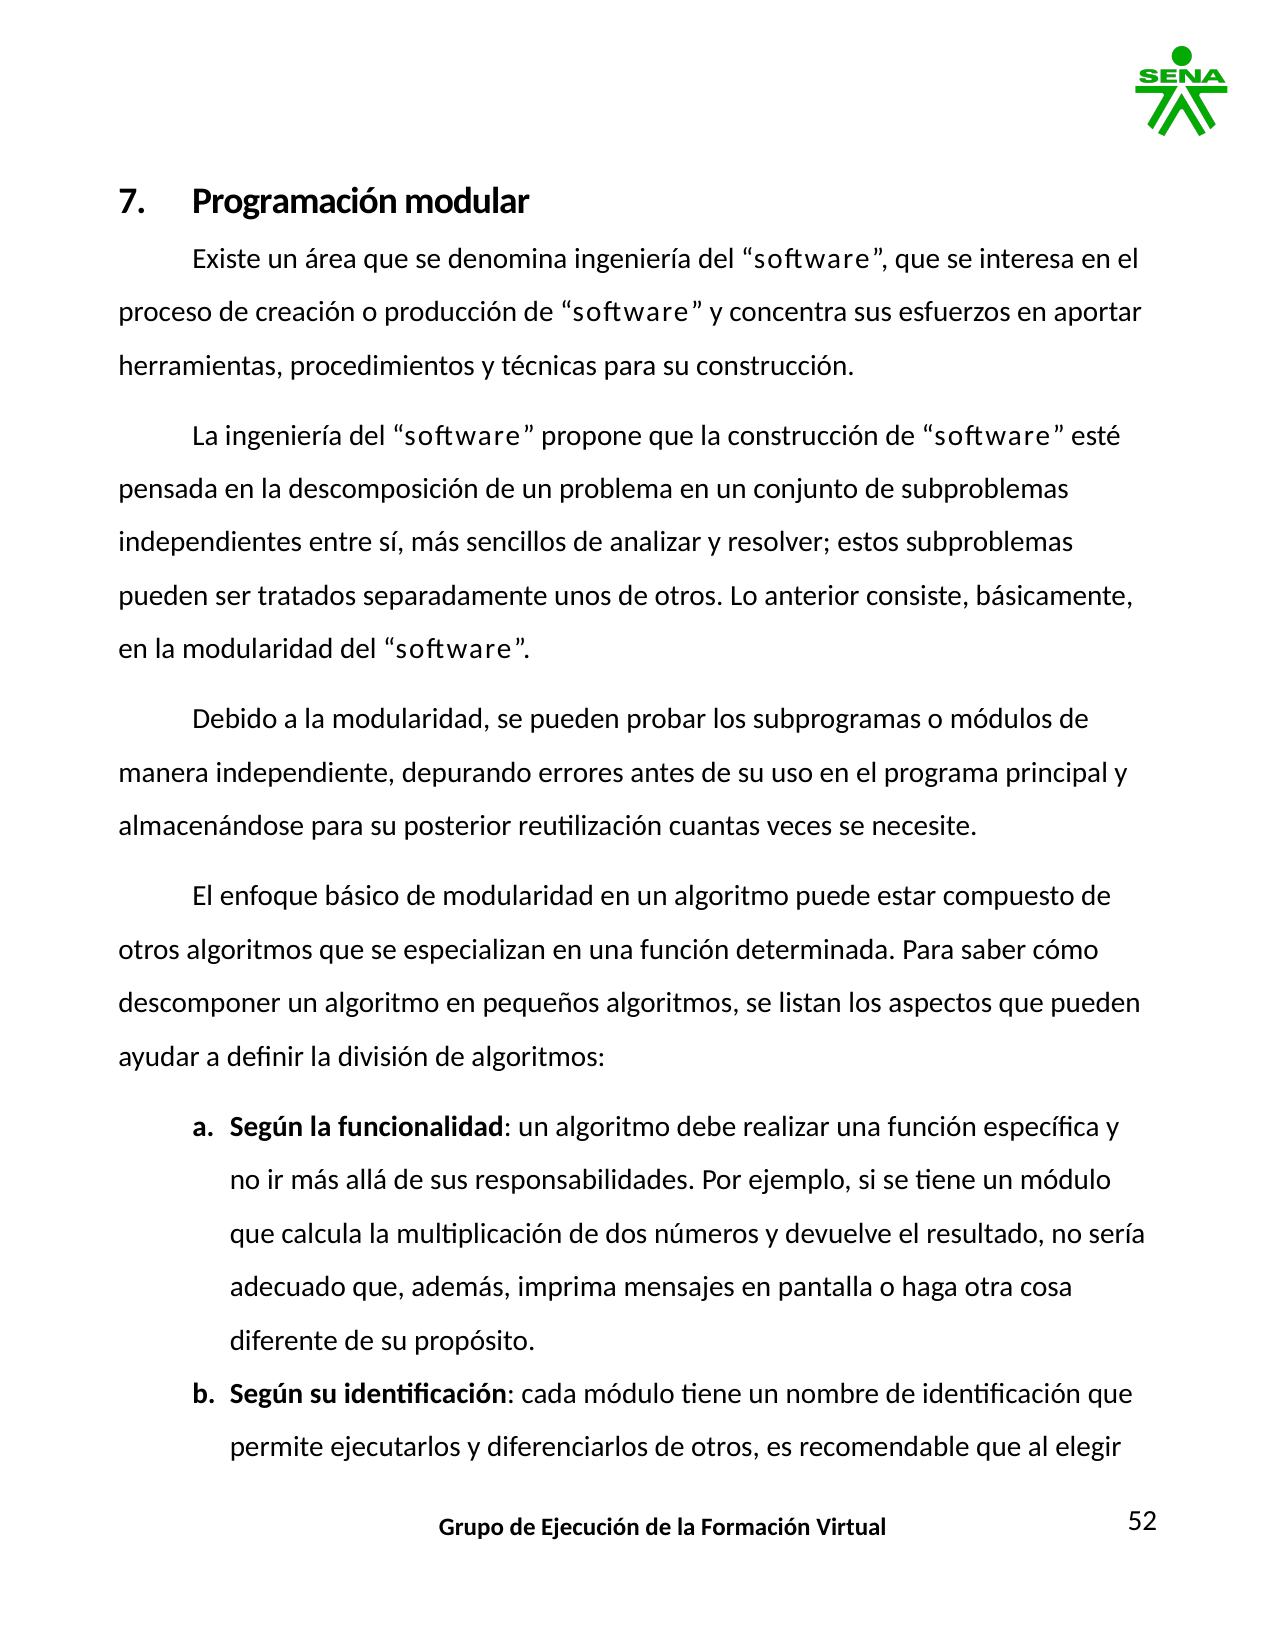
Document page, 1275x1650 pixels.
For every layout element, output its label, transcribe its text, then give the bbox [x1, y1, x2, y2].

text La ingeniería del “software” propone que la construcción de “software” esté pensada en la descomposición de un problema en un conjunto de subproblemas independientes entre sí, más sencillos de analizar y resolver; estos subproblemas pueden ser tratados separadamente unos de otros. Lo anterior consiste, básicamente, en la modularidad del “software”. [118, 417, 1157, 666]
text El enfoque básico de modularidad en un algoritmo puede estar compuesto de otros algoritmos que se especializan en una función determinada. Para saber cómo descomponer un algoritmo en pequeños algoritmos, se listan los aspectos que pueden ayudar a definir la división de algoritmos: [118, 877, 1157, 1073]
subtitle Programación modular [118, 177, 1157, 223]
list Según la funcionalidad: un algoritmo debe realizar una función específica y no ir más allá de sus responsabilidades. Por ejemplo, si se tiene un módulo que calcula la multiplicación de dos números y devuelve el resultado, no sería adecuado que, además, imprima mensajes en pantalla o haga otra cosa diferente de su propósito. [192, 1108, 1157, 1357]
text Existe un área que se denomina ingeniería del “software”, que se interesa en el proceso de creación o producción de “software” y concentra sus esfuerzos en aportar herramientas, procedimientos y técnicas para su construcción. [118, 240, 1157, 382]
picture [1135, 46, 1228, 136]
text Debido a la modularidad, se pueden probar los subprogramas o módulos de manera independiente, depurando errores antes de su uso en el programa principal y almacenándose para su posterior reutilización cuantas veces se necesite. [118, 701, 1157, 843]
